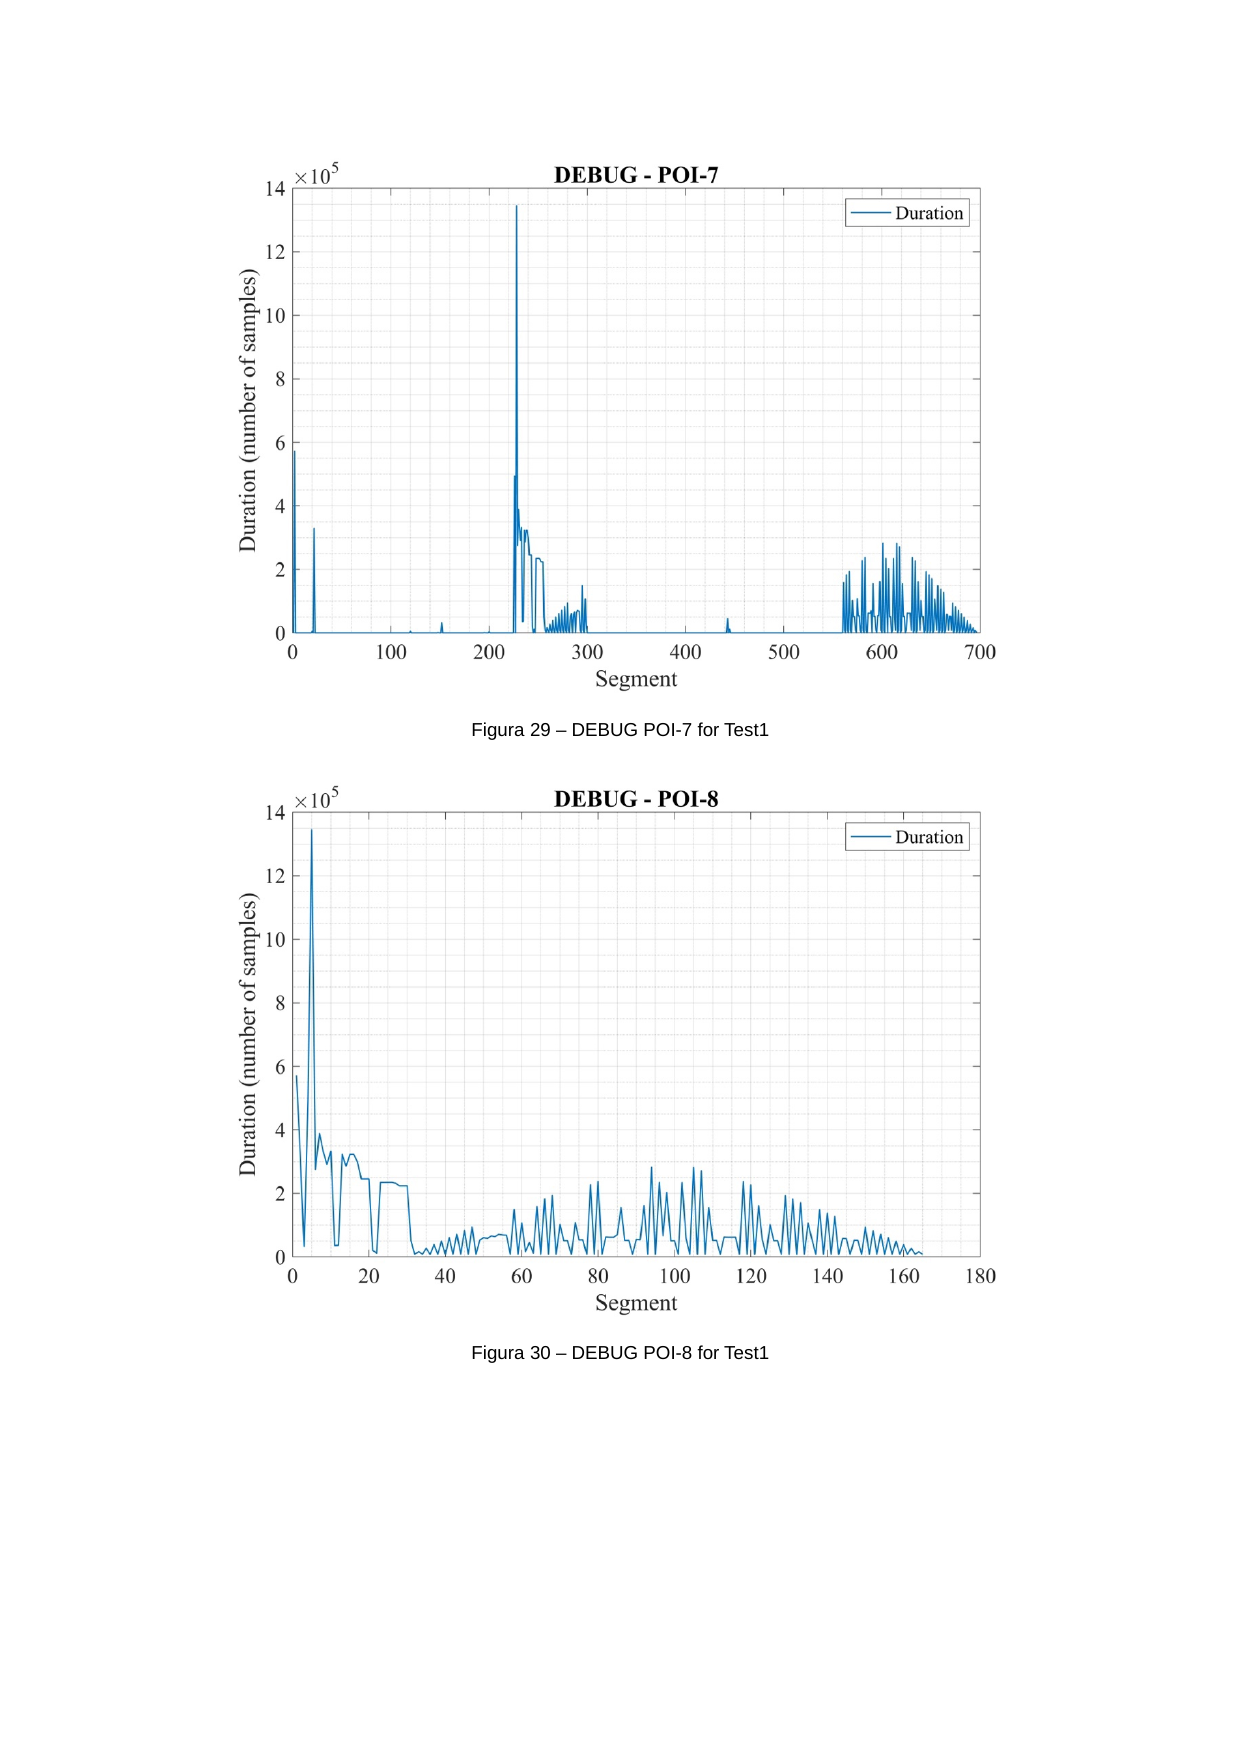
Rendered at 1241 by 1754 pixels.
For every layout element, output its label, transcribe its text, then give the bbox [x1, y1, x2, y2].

picture [177, 147, 1063, 693]
picture [177, 771, 1063, 1317]
